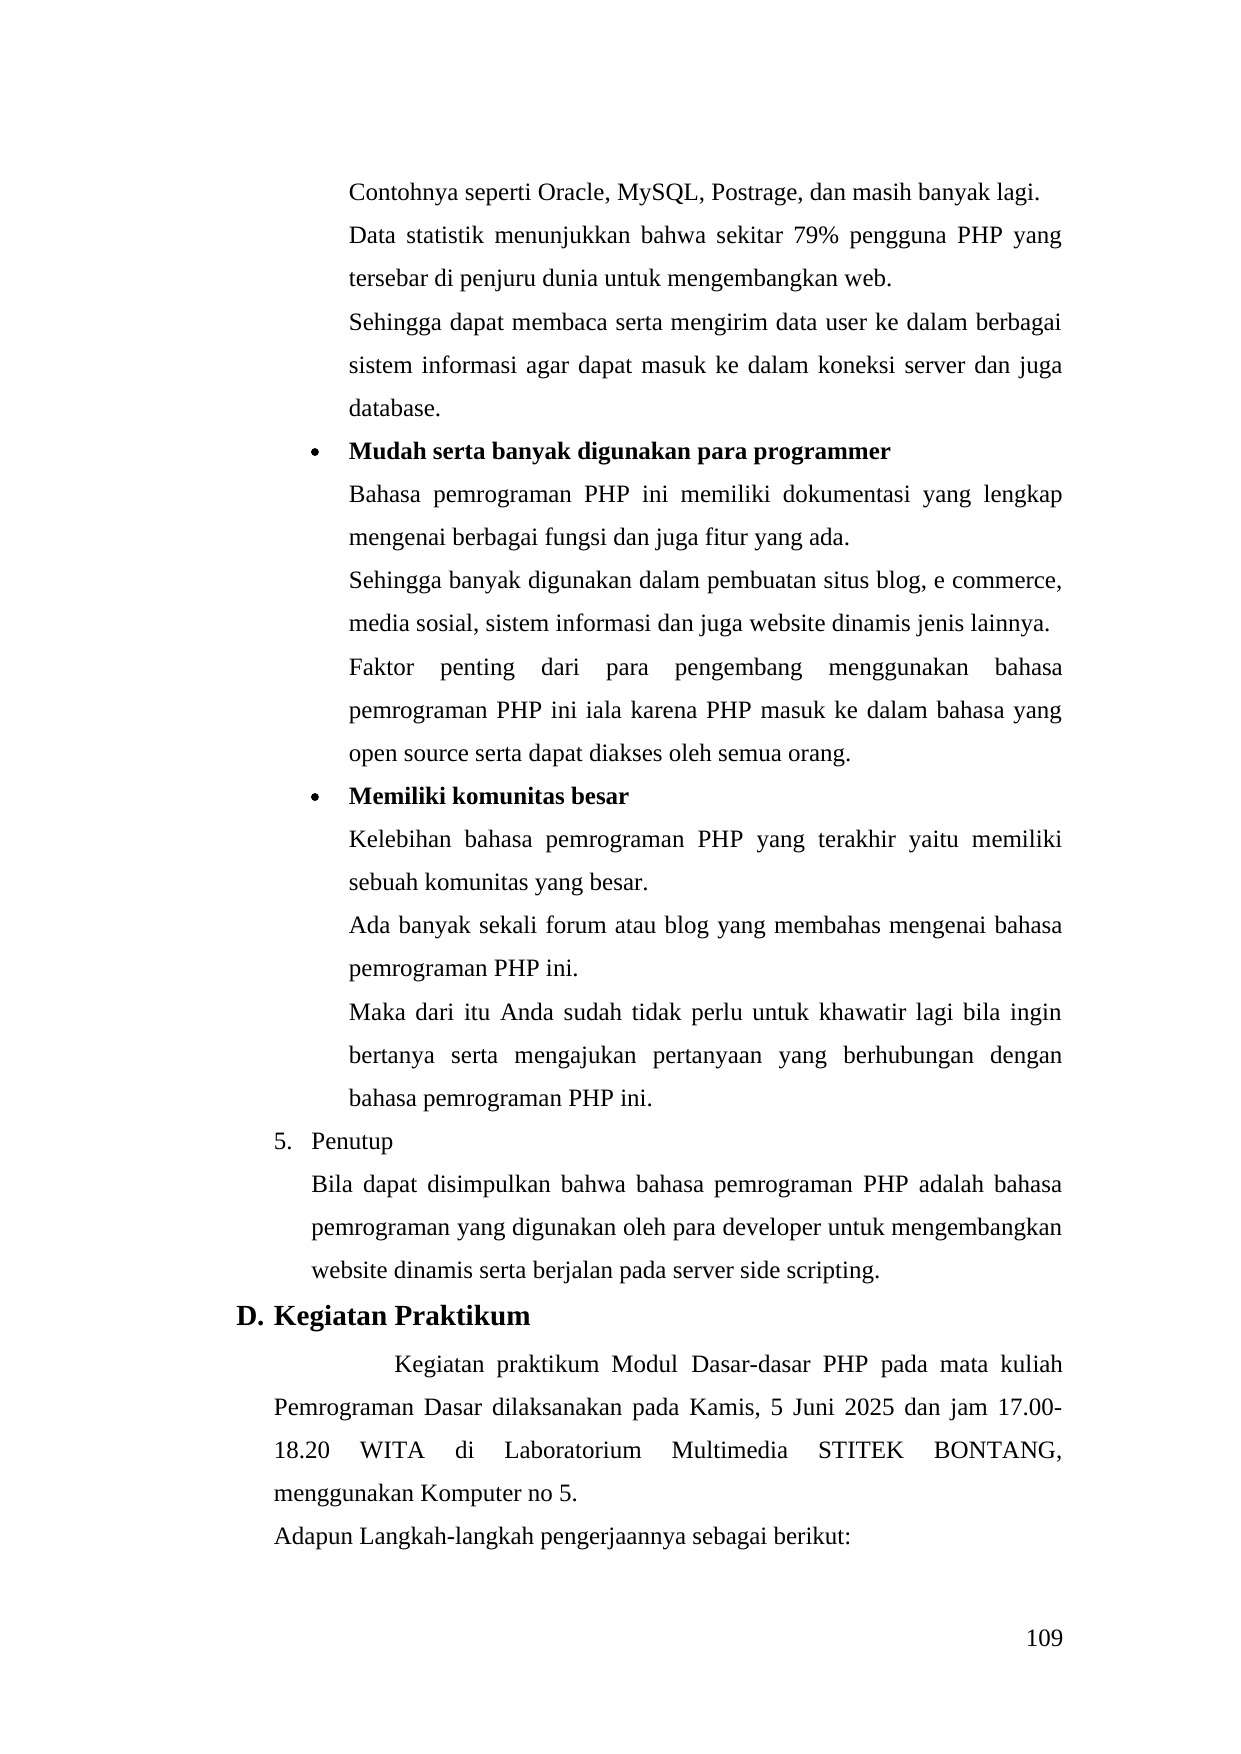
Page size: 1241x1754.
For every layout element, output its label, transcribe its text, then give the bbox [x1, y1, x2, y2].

list Sehingga banyak digunakan dalam pembuatan situs blog, e commerce, media sosial, sistem informasi dan juga website dinamis jenis lainnya. [349, 565, 1063, 637]
list Penutup [274, 1126, 1063, 1155]
list Contohnya seperti Oracle, MySQL, Postrage, dan masih banyak lagi. [349, 177, 1063, 206]
list Faktor penting dari para pengembang menggunakan bahasa pemrograman PHP ini iala karena PHP masuk ke dalam bahasa yang open source serta dapat diakses oleh semua orang. [349, 652, 1063, 767]
list Mudah serta banyak digunakan para programmer [311, 436, 1063, 465]
list Bahasa pemrograman PHP ini memiliki dokumentasi yang lengkap mengenai berbagai fungsi dan juga fitur yang ada. [349, 479, 1063, 551]
list Kelebihan bahasa pemrograman PHP yang terakhir yaitu memiliki sebuah komunitas yang besar. [349, 824, 1063, 896]
list Data statistik menunjukkan bahwa sekitar 79% pengguna PHP yang tersebar di penjuru dunia untuk mengembangkan web. [349, 220, 1063, 292]
list Ada banyak sekali forum atau blog yang membahas mengenai bahasa pemrograman PHP ini. [349, 910, 1063, 982]
list Bila dapat disimpulkan bahwa bahasa pemrograman PHP adalah bahasa pemrograman yang digunakan oleh para developer untuk mengembangkan website dinamis serta berjalan pada server side scripting. [311, 1169, 1063, 1284]
list Sehingga dapat membaca serta mengirim data user ke dalam berbagai sistem informasi agar dapat masuk ke dalam koneksi server dan juga database. [349, 307, 1063, 422]
text Kegiatan praktikum Modul Dasar-dasar PHP pada mata kuliah Pemrograman Dasar dilaksanakan pada Kamis, 5 Juni 2025 dan jam 17.00-18.20 WITA di Laboratorium Multimedia STITEK BONTANG, menggunakan Komputer no 5. [274, 1349, 1063, 1507]
text Adapun Langkah-langkah pengerjaannya sebagai berikut: [274, 1521, 1063, 1550]
list Memiliki komunitas besar [311, 781, 1063, 810]
list Maka dari itu Anda sudah tidak perlu untuk khawatir lagi bila ingin bertanya serta mengajukan pertanyaan yang berhubungan dengan bahasa pemrograman PHP ini. [349, 997, 1063, 1112]
subtitle Kegiatan Praktikum [236, 1298, 1063, 1332]
